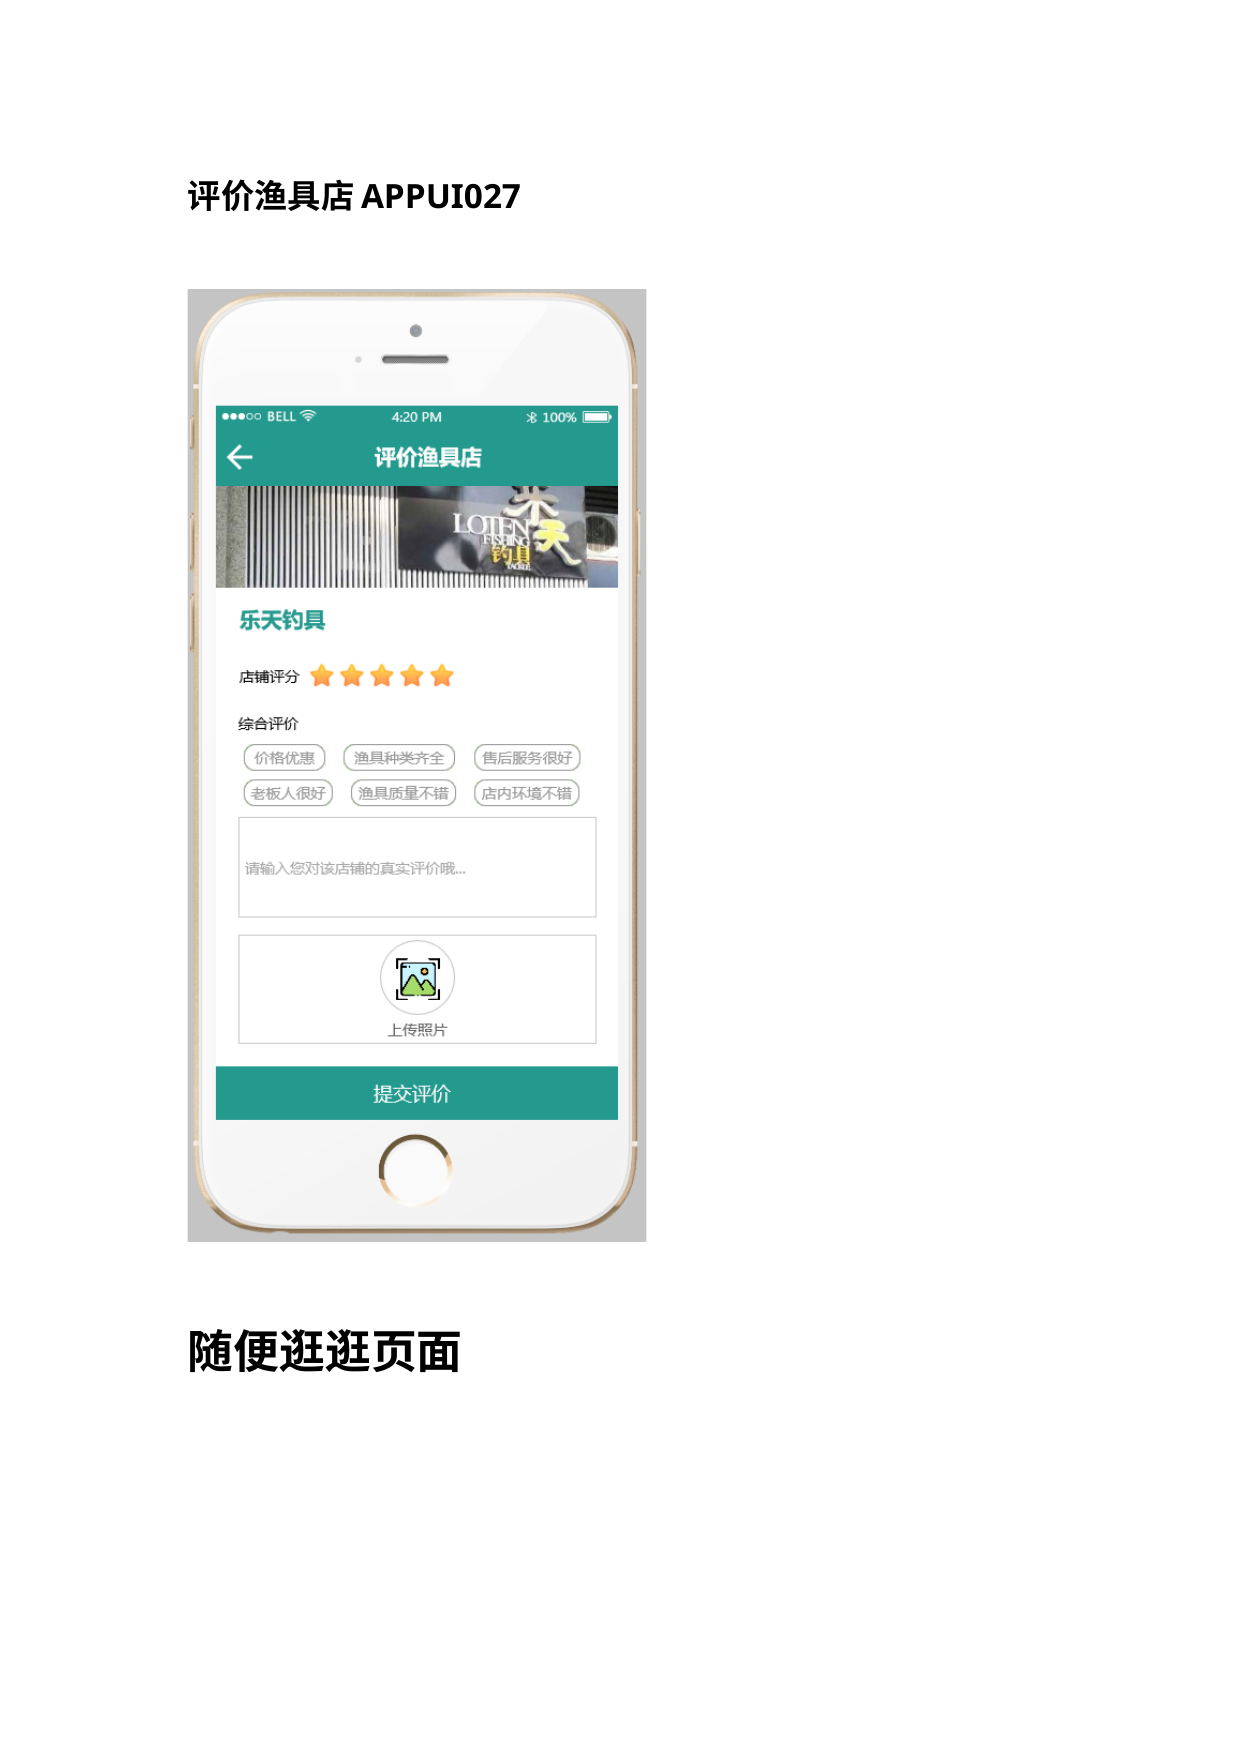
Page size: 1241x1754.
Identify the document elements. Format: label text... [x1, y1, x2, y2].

picture [187, 289, 647, 1242]
subtitle 随便逛逛页面 [187, 1300, 1053, 1397]
subtitle 评价渔具店APPUI027 [187, 162, 1053, 227]
